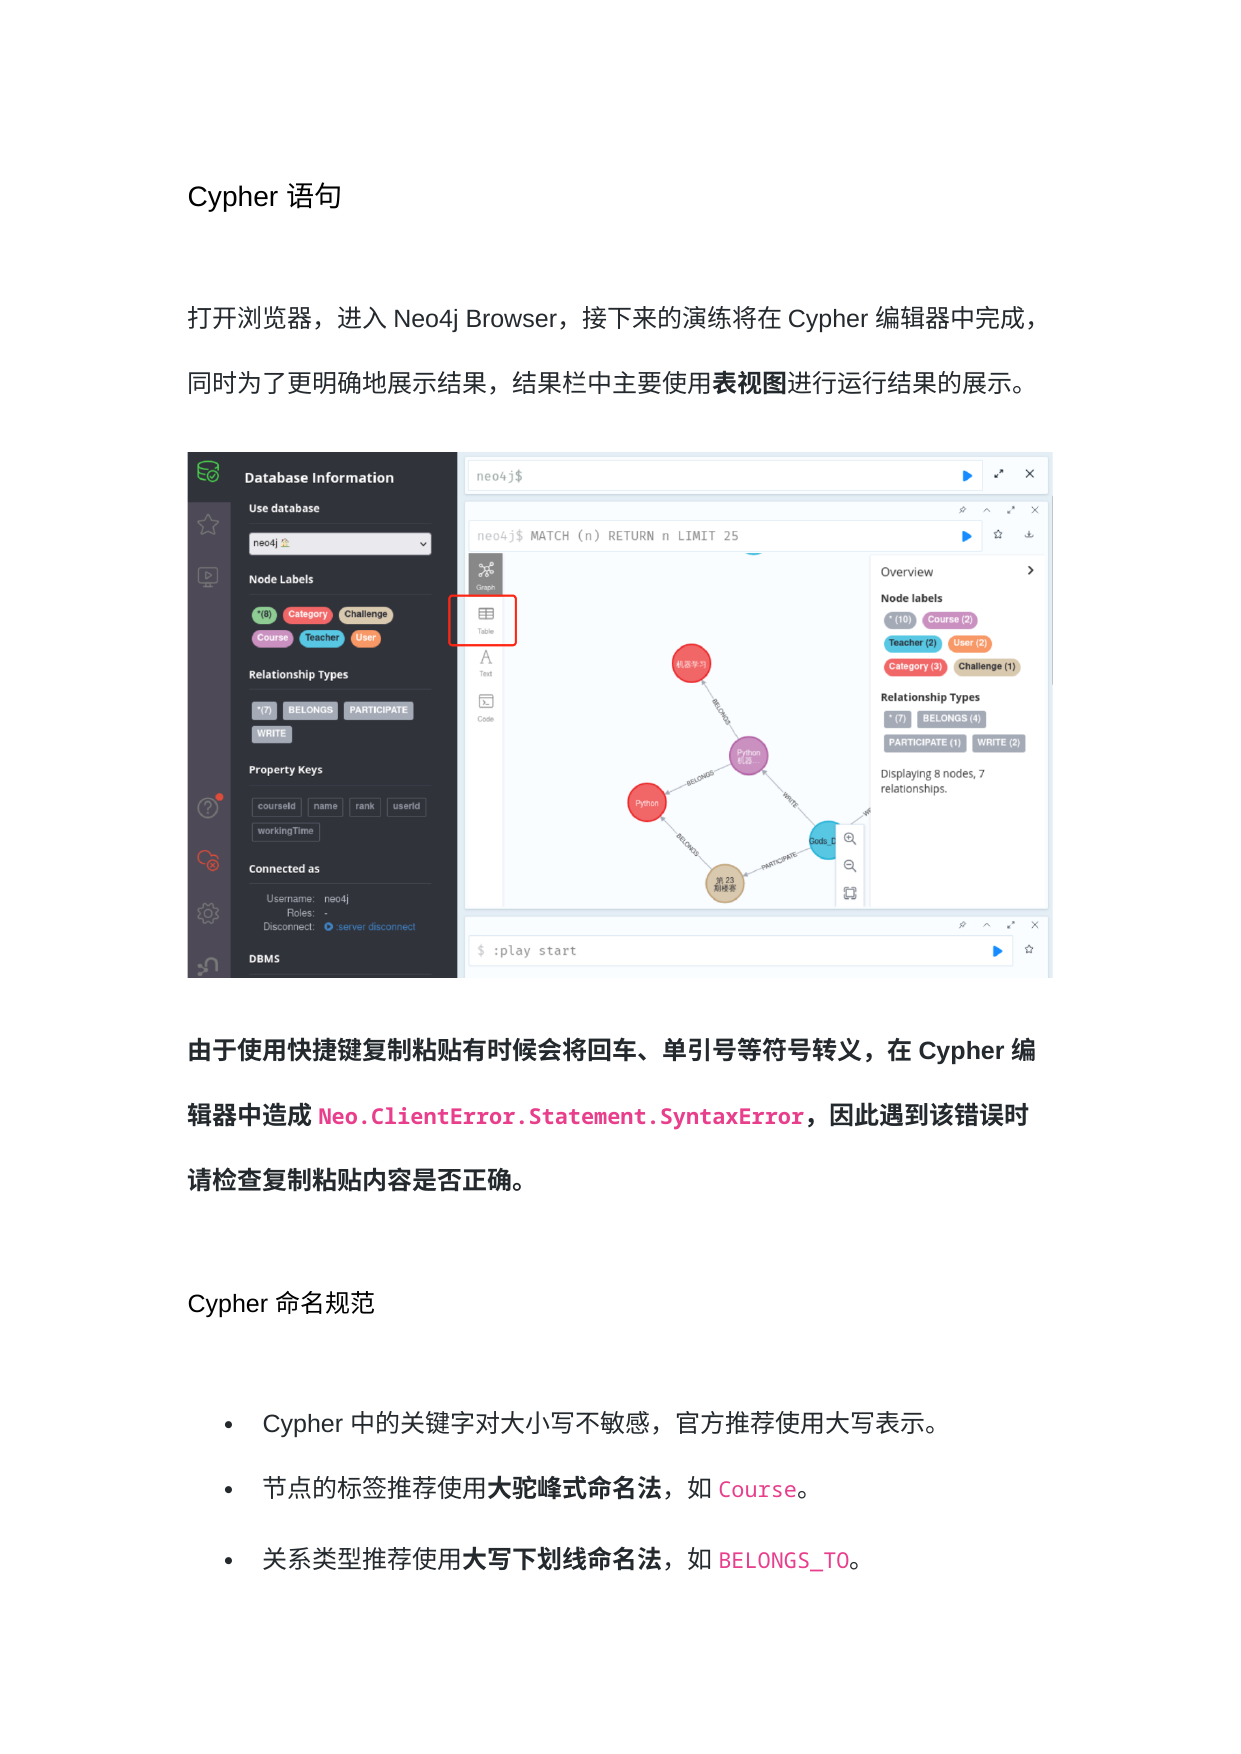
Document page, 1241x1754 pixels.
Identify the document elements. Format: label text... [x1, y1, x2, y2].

subtitle Cypher 命名规范 [187, 1269, 1053, 1334]
text 由于使用快捷键复制粘贴有时候会将回车、单引号等符号转义，在 Cypher 编辑器中造成 Neo.ClientError.Statement.SyntaxError，因此遇到该错误时请检查复制粘贴内容是否正确。 [187, 1016, 1053, 1211]
list 关系类型推荐使用大写下划线命名法，如 BELONGS_TO。 [225, 1526, 1053, 1591]
picture [187, 452, 1053, 978]
text 打开浏览器，进入 Neo4j Browser，接下来的演练将在 Cypher 编辑器中完成，同时为了更明确地展示结果，结果栏中主要使用表视图进行运行结果的展示。 [187, 284, 1053, 414]
list 节点的标签推荐使用大驼峰式命名法，如 Course。 [225, 1454, 1053, 1519]
list Cypher 中的关键字对大小写不敏感，官方推荐使用大写表示。 [225, 1389, 1053, 1454]
subtitle Cypher 语句 [187, 162, 1053, 227]
